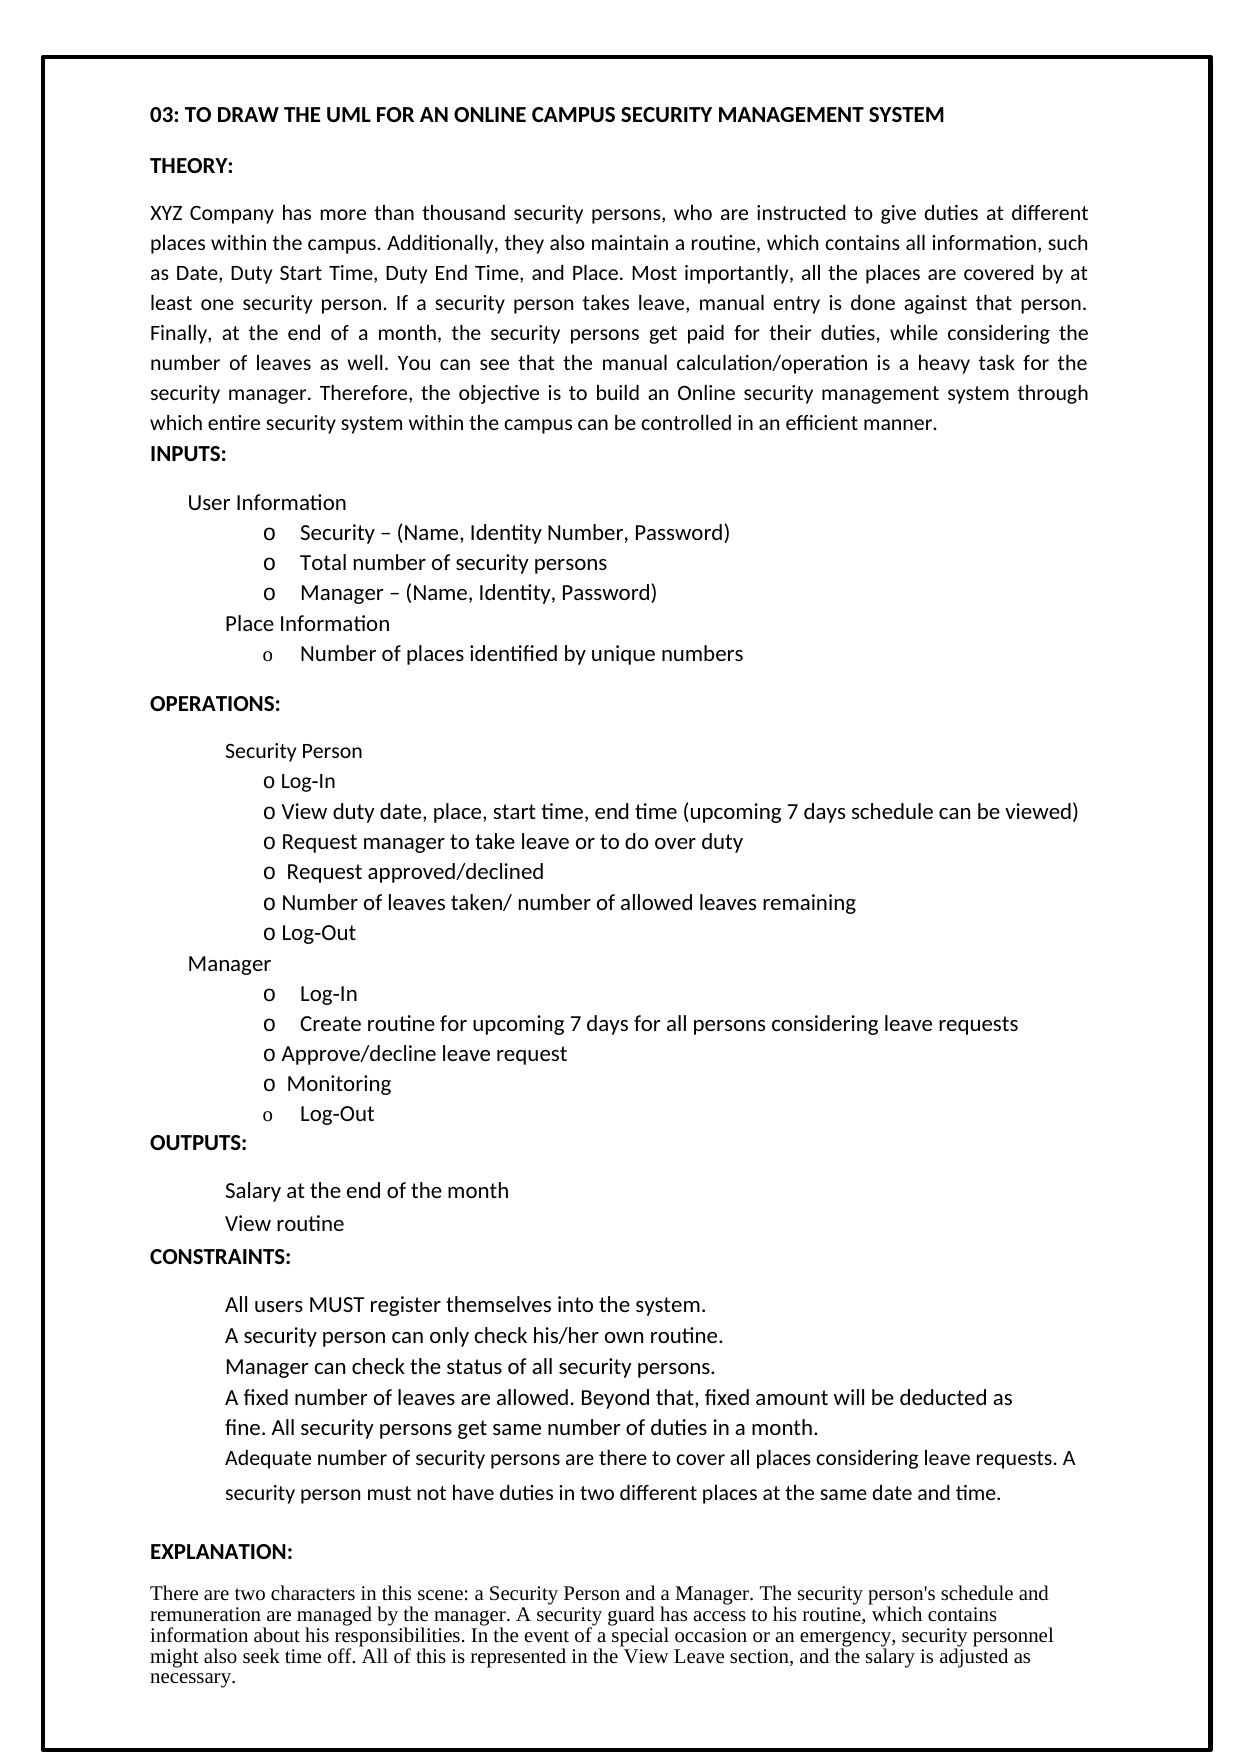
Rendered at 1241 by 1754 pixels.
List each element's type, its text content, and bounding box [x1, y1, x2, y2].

list Log‐Out [262, 1099, 1090, 1128]
text CONSTRAINTS: [150, 1242, 1090, 1270]
text 03: TO DRAW THE UML FOR AN ONLINE CAMPUS SECURITY MANAGEMENT SYSTEM [150, 100, 1090, 128]
text Adequate number of security persons are there to cover all places considering leave requests. A security person must not have duties in two different places at the same date and time. [225, 1444, 1090, 1506]
list Create routine for upcoming 7 days for all persons considering leave requests o Approve/decline leave request [262, 1009, 1021, 1068]
text INPUTS: [150, 439, 1090, 467]
text Salary at the end of the month View routine [225, 1176, 511, 1237]
text o View duty date, place, start time, end time (upcoming 7 days schedule can be viewed) o Request manager to take leave or to do over duty [262, 797, 1090, 857]
list Security – (Name, Identity Number, Password) [262, 518, 1090, 547]
list Number of places identified by unique numbers [262, 639, 1090, 667]
text OUTPUTS: [150, 1128, 1090, 1156]
list Log‐In [262, 979, 1090, 1008]
text Manager [187, 949, 1090, 977]
text All users MUST register themselves into the system. A security person can only check his/her own routine. Manager can check the status of all security persons. [225, 1291, 725, 1380]
text XYZ Company has more than thousand security persons, who are instructed to give duties at different places within the campus. Additionally, they also maintain a routine, which contains all information, such as Date, Duty Start Time, Duty End Time, and Place. Most importantly, all the places are covered by at least one security person. If a security person takes leave, manual entry is done against that person. Finally, at the end of a month, the security persons get paid for their duties, while considering the number of leaves as well. You can see that the manual calculation/operation is a heavy task for the security manager. Therefore, the objective is to build an Online security management system through which entire security system within the campus can be controlled in an efficient manner. [150, 199, 1090, 436]
text A fixed number of leaves are allowed. Beyond that, fixed amount will be deducted as fine. All security persons get same number of duties in a month. [225, 1383, 1061, 1442]
text o Number of leaves taken/ number of allowed leaves remaining o Log‐Out [262, 888, 875, 947]
text o Monitoring [262, 1069, 1090, 1098]
text Security Person o Log‐In [225, 737, 369, 794]
text o Request approved/declined [262, 857, 1090, 887]
text THEORY: [150, 152, 1090, 180]
list Total number of security persons [262, 548, 1090, 577]
list Manager – (Name, Identity, Password) Place Information [225, 578, 658, 637]
text There are two characters in this scene: a Security Person and a Manager. The security person's schedule and remuneration are managed by the manager. A security guard has access to his routine, which contains information about his responsibilities. In the event of a special occasion or an emergency, security personnel might also seek time off. All of this is represented in the View Leave section, and the salary is adjusted as necessary. [150, 1584, 1090, 1688]
text User Information [187, 488, 1090, 516]
text OPERATIONS: [150, 689, 1090, 717]
text EXPLANATION: [150, 1537, 1090, 1565]
